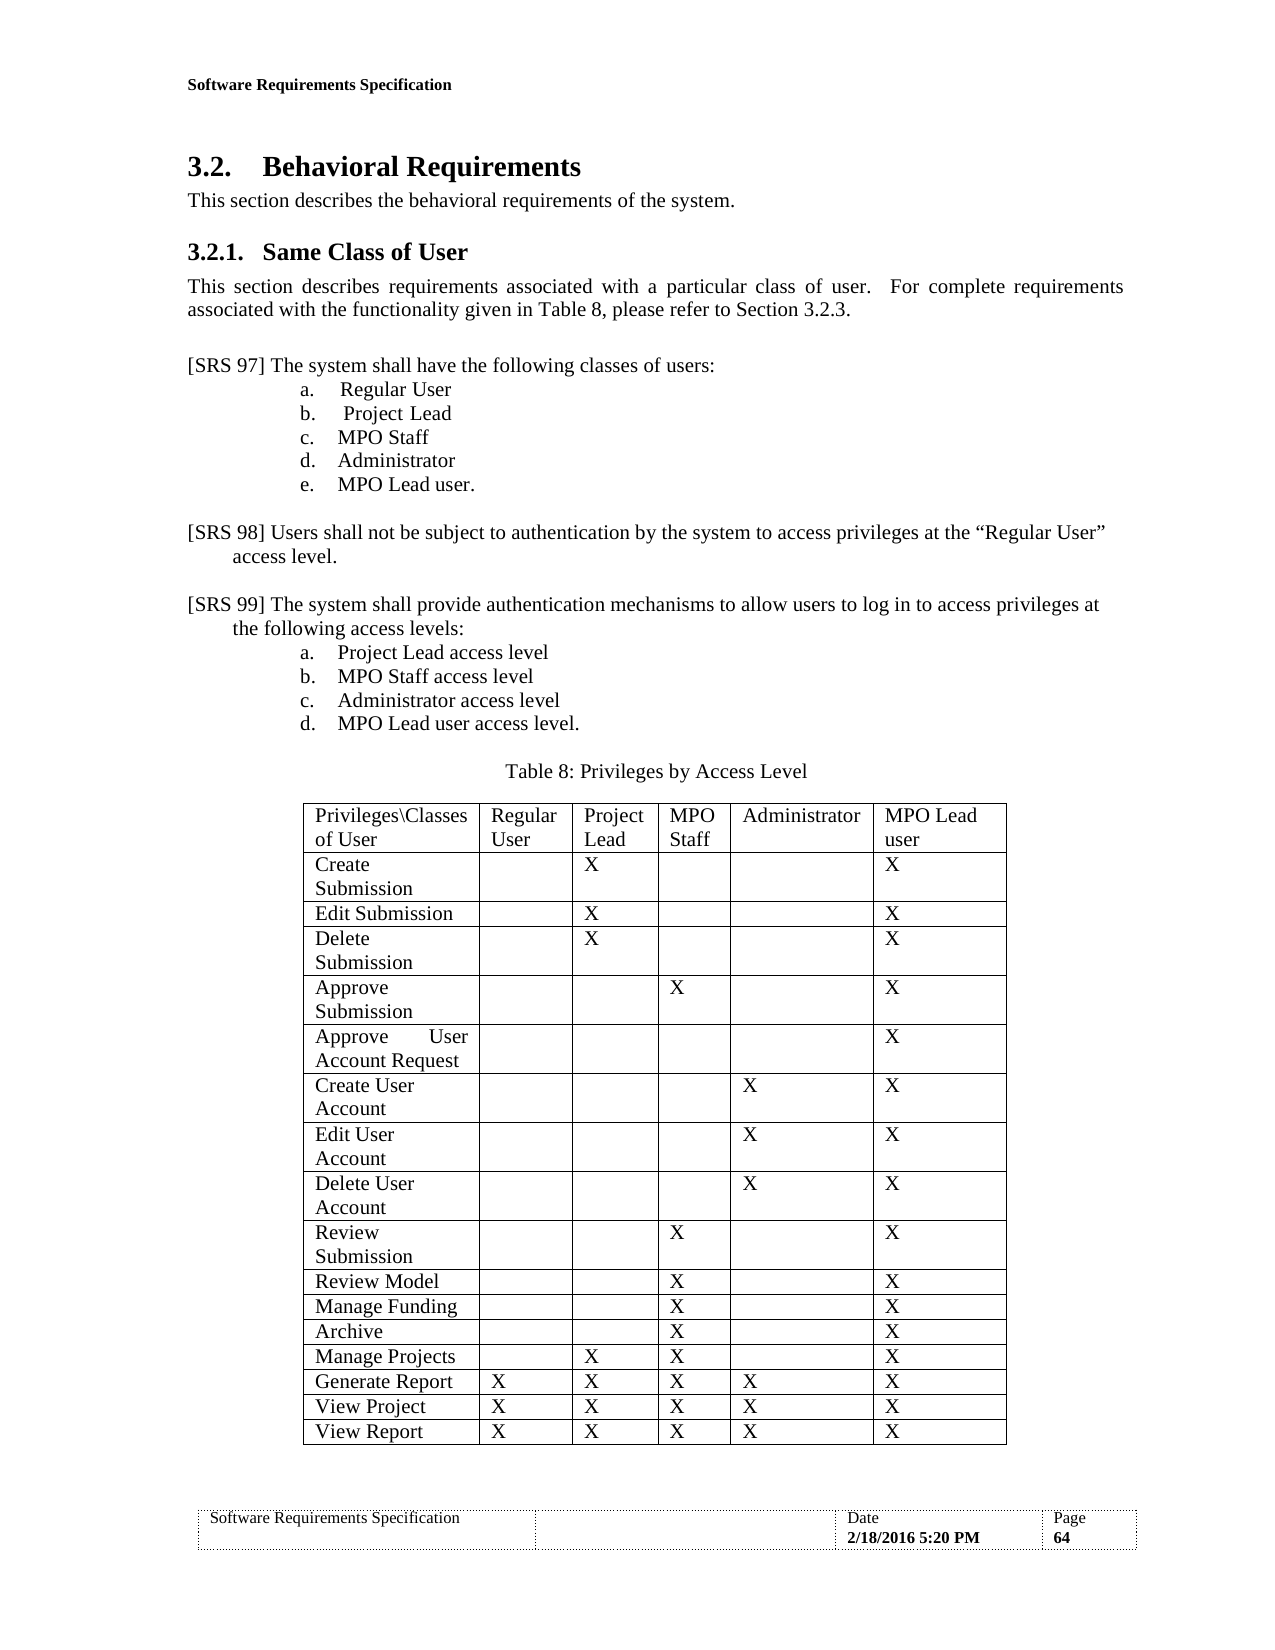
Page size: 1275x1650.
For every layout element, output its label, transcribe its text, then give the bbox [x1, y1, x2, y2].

table_header Regular User [480, 804, 572, 852]
table_cell X [659, 1420, 730, 1443]
table_header MPO Lead user [874, 804, 1006, 852]
table_header Date 2/18/2016 5:20 PM [836, 1510, 1042, 1549]
table_cell X [731, 1123, 873, 1171]
table_cell X [659, 1221, 730, 1268]
table_cell X [480, 1370, 572, 1393]
table_cell X [874, 902, 1006, 926]
table_cell [480, 902, 572, 926]
table_cell [731, 1025, 873, 1073]
text 3.2. Behavioral Requirements [187, 149, 1148, 182]
table_cell X [659, 976, 730, 1024]
table_cell [573, 1320, 658, 1343]
table_cell [659, 1025, 730, 1073]
table_cell [659, 902, 730, 926]
table_cell [480, 1025, 572, 1073]
table_cell [573, 1025, 658, 1073]
table_cell X [480, 1395, 572, 1418]
table_cell [573, 1074, 658, 1122]
table_cell X [573, 1420, 658, 1443]
table_cell [731, 927, 873, 975]
text Table 8: Privileges by Access Level [502, 759, 809, 783]
text d. MPO Lead user access level. [300, 712, 582, 735]
table_cell Create Submission [304, 853, 479, 901]
table_cell X [573, 853, 658, 901]
table_cell [480, 927, 572, 975]
table_cell [573, 1123, 658, 1171]
table_header MPO Staff [659, 804, 730, 852]
text [SRS 98] Users shall not be subject to authentication by the system to access privileges at the “Regular User” [187, 520, 1148, 544]
table_cell Review Model [304, 1270, 479, 1293]
table_cell [480, 1123, 572, 1171]
text c. Administrator access level [300, 688, 561, 712]
table_cell X [731, 1172, 873, 1219]
table_cell [731, 902, 873, 926]
table_cell Delete Submission [304, 927, 479, 975]
table_cell [731, 853, 873, 901]
table_cell Approve Submission [304, 976, 479, 1024]
table_cell X [874, 1420, 1006, 1443]
table_cell Delete User Account [304, 1172, 479, 1219]
table_cell [659, 1123, 730, 1171]
table_cell [731, 1320, 873, 1343]
table_cell [573, 1172, 658, 1219]
table_cell [659, 1172, 730, 1219]
table_cell [573, 1270, 658, 1293]
table_cell Manage Projects [304, 1345, 479, 1368]
text This section describes requirements associated with a particular class of user. For complete requirements associated with the functionality given in Table 8, please refer to Section 3.2.3. [187, 275, 1128, 321]
table_cell [480, 1295, 572, 1318]
text 3.2.1. Same Class of User [187, 237, 1148, 266]
table_cell [480, 1320, 572, 1343]
table_cell X [874, 1320, 1006, 1343]
table_cell X [659, 1345, 730, 1368]
table_cell X [573, 927, 658, 975]
table_cell [659, 853, 730, 901]
table_cell Approve User Account Request [304, 1025, 479, 1073]
table_cell X [659, 1320, 730, 1343]
table_cell [659, 927, 730, 975]
text a. Regular User b. Project Lead c. MPO Staff [300, 377, 451, 449]
table_header Project Lead [573, 804, 658, 852]
table_cell X [659, 1370, 730, 1393]
table_cell X [874, 1074, 1006, 1122]
table_cell Manage Funding [304, 1295, 479, 1318]
table_cell [659, 1074, 730, 1122]
table_cell [731, 1345, 873, 1368]
table_cell X [874, 1395, 1006, 1418]
table_cell X [874, 1025, 1006, 1073]
table_cell Archive [304, 1320, 479, 1343]
table_header Software Requirements Specification [198, 1510, 536, 1549]
table_cell [731, 1295, 873, 1318]
table_cell Create User Account [304, 1074, 479, 1122]
text [SRS 97] The system shall have the following classes of users: [187, 353, 1148, 377]
table_header Administrator [731, 804, 873, 852]
table_cell [480, 853, 572, 901]
table_cell X [874, 1123, 1006, 1171]
table_cell Edit User Account [304, 1123, 479, 1171]
text access level. [232, 544, 1148, 568]
text e. MPO Lead user. [300, 472, 478, 496]
table_cell X [731, 1370, 873, 1393]
text [SRS 99] The system shall provide authentication mechanisms to allow users to log in to access privileges at the following access levels: [187, 592, 1127, 640]
table_cell X [874, 1172, 1006, 1219]
table_cell Generate Report [304, 1370, 479, 1393]
table_cell X [731, 1395, 873, 1418]
table_cell [731, 1221, 873, 1268]
table_header Page 64 [1042, 1510, 1136, 1549]
table_cell View Project [304, 1395, 479, 1418]
table_cell X [874, 1295, 1006, 1318]
table_cell X [874, 1345, 1006, 1368]
table_cell [731, 1270, 873, 1293]
table_cell Edit Submission [304, 902, 479, 926]
table_cell [573, 1295, 658, 1318]
table_cell View Report [304, 1420, 479, 1443]
table_cell X [659, 1295, 730, 1318]
table_cell X [573, 1395, 658, 1418]
table_cell X [573, 902, 658, 926]
table_cell X [573, 1345, 658, 1368]
table_cell X [731, 1074, 873, 1122]
table_cell [573, 976, 658, 1024]
table_cell X [731, 1420, 873, 1443]
text a. Project Lead access level b. MPO Staff access level [300, 640, 551, 688]
table_cell X [659, 1270, 730, 1293]
table_cell X [874, 1270, 1006, 1293]
table_cell [480, 1221, 572, 1268]
table_cell X [480, 1420, 572, 1443]
table_cell Review Submission [304, 1221, 479, 1268]
table_cell [480, 1172, 572, 1219]
table_cell X [874, 976, 1006, 1024]
text d. Administrator [300, 449, 457, 472]
table_cell [731, 976, 873, 1024]
text This section describes the behavioral requirements of the system. [187, 188, 1148, 212]
table_cell X [874, 853, 1006, 901]
table_header Privileges\Classes of User [304, 804, 479, 852]
table_cell [480, 976, 572, 1024]
table_cell X [573, 1370, 658, 1393]
table_cell X [874, 1370, 1006, 1393]
table_cell [573, 1221, 658, 1268]
table_cell X [659, 1395, 730, 1418]
table_cell [480, 1345, 572, 1368]
table_cell [480, 1074, 572, 1122]
table_header [536, 1510, 836, 1549]
table_cell X [874, 927, 1006, 975]
table_cell [480, 1270, 572, 1293]
table_cell X [874, 1221, 1006, 1268]
